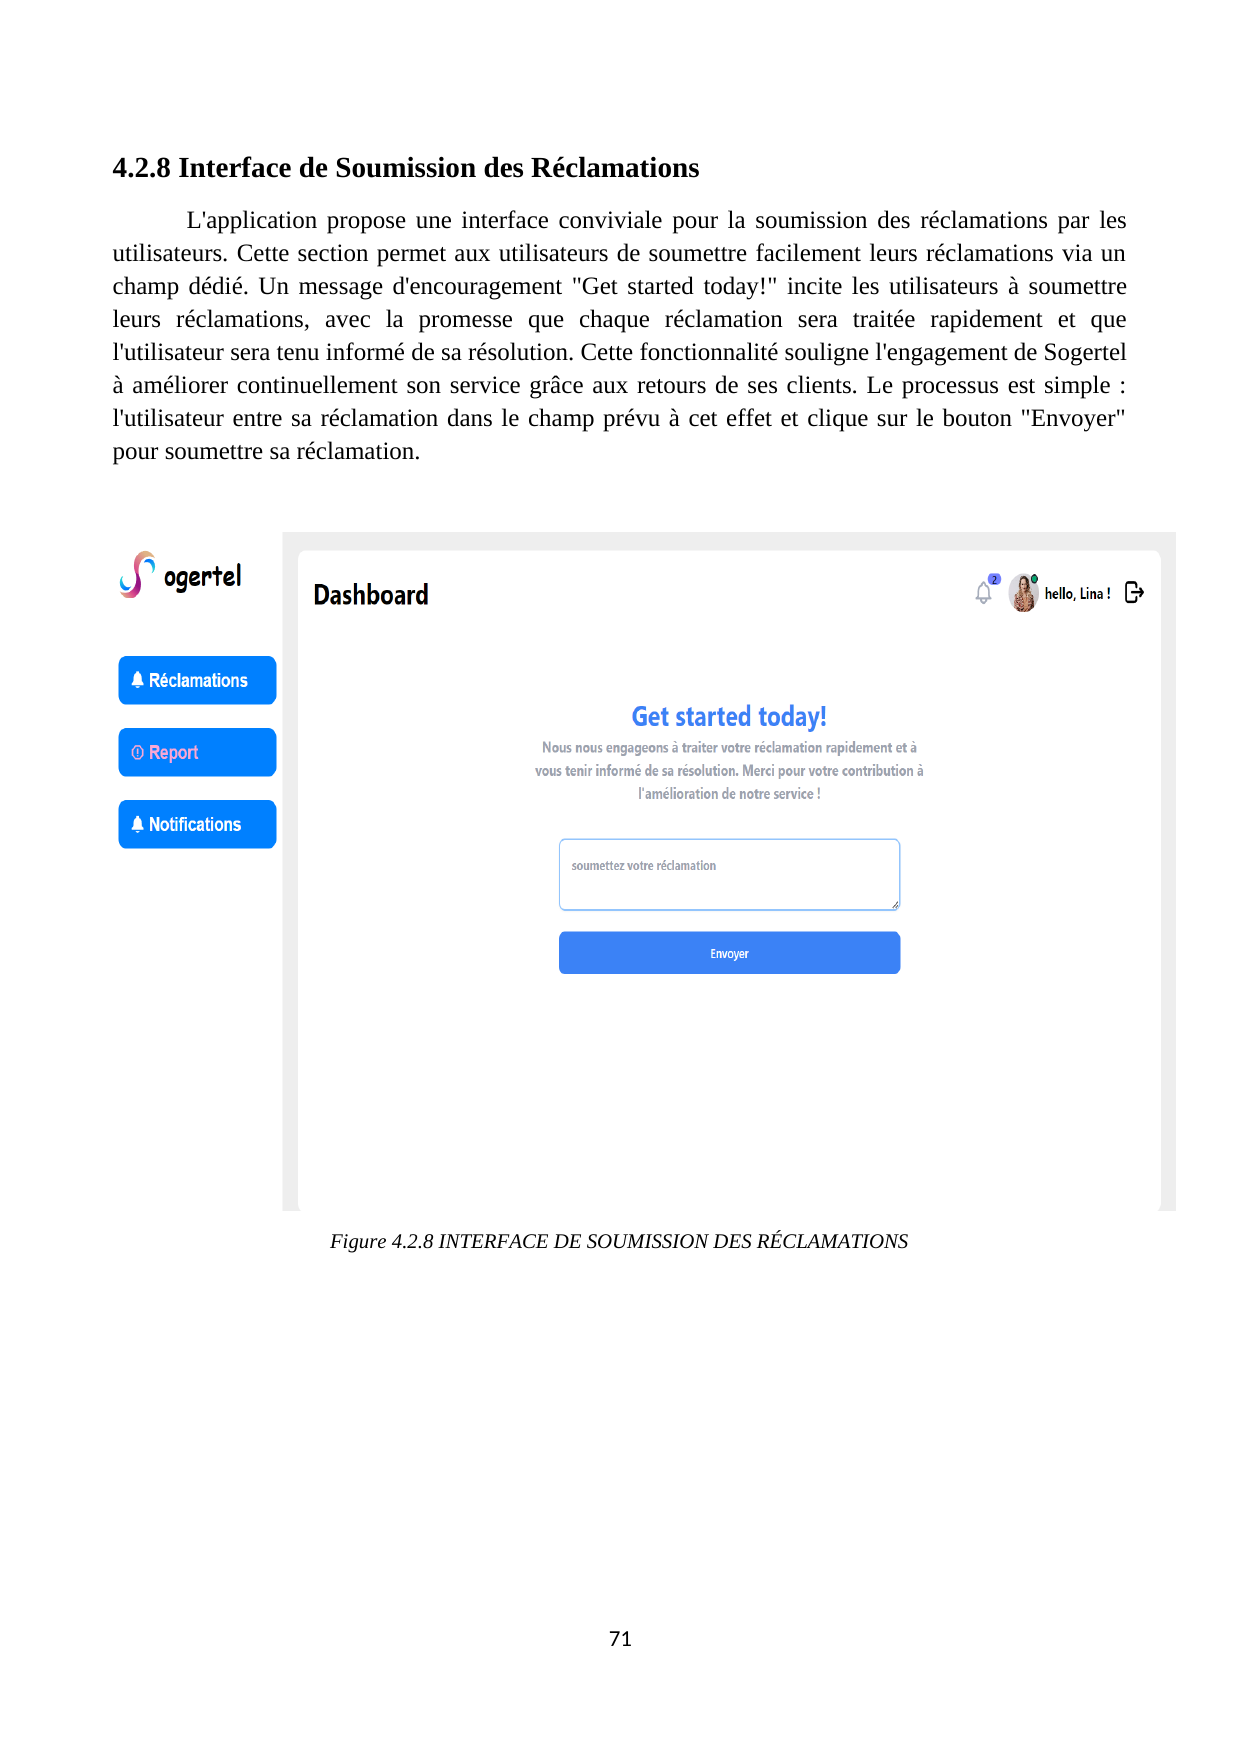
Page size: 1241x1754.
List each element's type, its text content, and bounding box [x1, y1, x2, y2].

text L'application propose une interface conviviale pour la soumission des réclamations par les utilisateurs. Cette section permet aux utilisateurs de soumettre facilement leurs réclamations via un champ dédié. Un message d'encouragement "Get started today!" incite les utilisateurs à soumettre leurs réclamations, avec la promesse que chaque réclamation sera traitée rapidement et que l'utilisateur sera tenu informé de sa résolution. Cette fonctionnalité souligne l'engagement de Sogertel à améliorer continuellement son service grâce aux retours de ses clients. Le processus est simple : l'utilisateur entre sa réclamation dans le champ prévu à cet effet et clique sur le bouton "Envoyer" pour soumettre sa réclamation. [112, 205, 1128, 465]
picture [112, 532, 1176, 1211]
text Figure 4.2.8 INTERFACE DE SOUMISSION DES RÉCLAMATIONS [112, 1229, 1128, 1253]
subtitle 4.2.8 Interface de Soumission des Réclamations [112, 150, 1128, 183]
